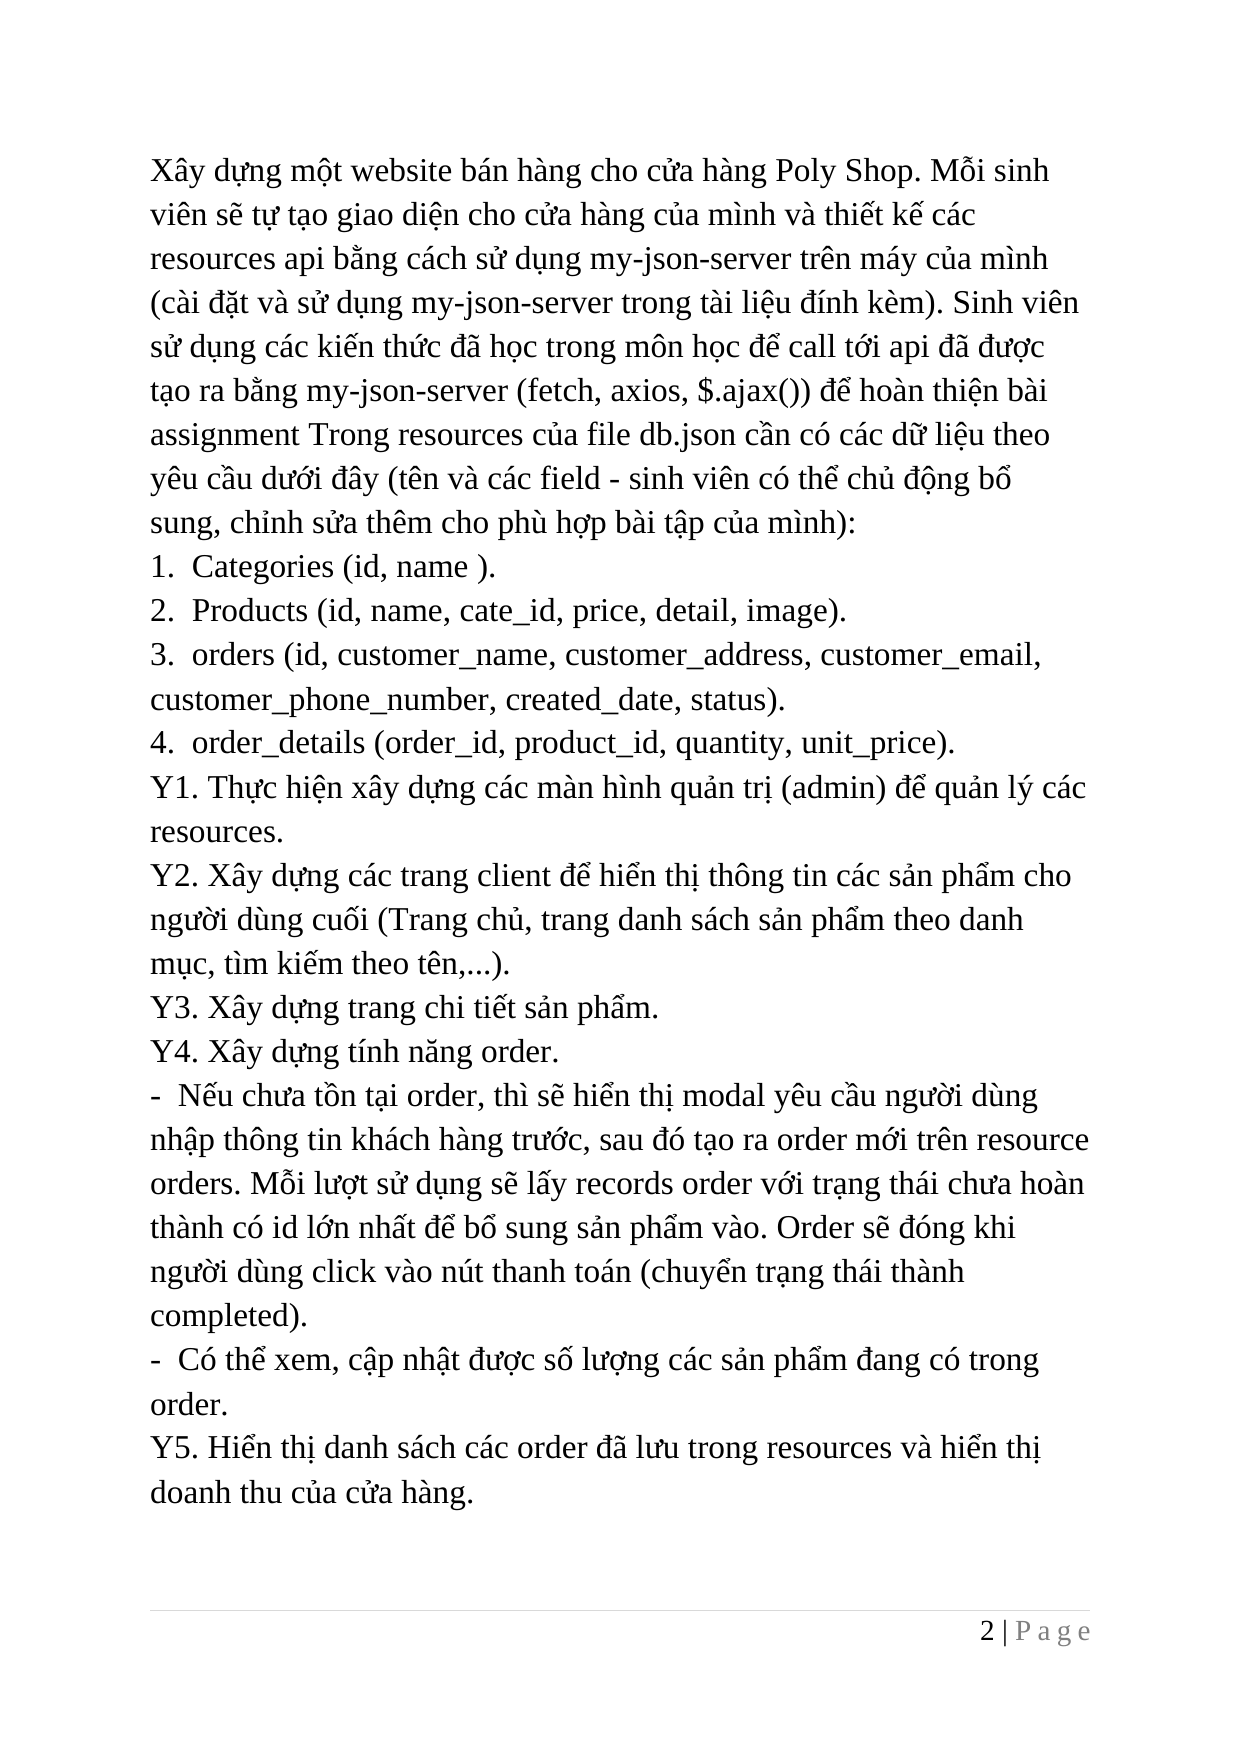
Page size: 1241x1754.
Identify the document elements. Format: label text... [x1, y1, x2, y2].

text Xây dựng một website bán hàng cho cửa hàng Poly Shop. Mỗi sinh viên sẽ tự tạo giao diện cho cửa hàng của mình và thiết kế các resources api bằng cách sử dụng my-json-server trên máy của mình (cài đặt và sử dụng my-json-server trong tài liệu đính kèm). Sinh viên sử dụng các kiến thức đã học trong môn học để call tới api đã được tạo ra bằng my-json-server (fetch, axios, $.ajax()) để hoàn thiện bài assignment Trong resources của file db.json cần có các dữ liệu theo yêu cầu dưới đây (tên và các field - sinh viên có thể chủ động bổ sung, chỉnh sửa thêm cho phù hợp bài tập của mình): 1. Categories (id, name ). 2. Products (id, name, cate_id, price, detail, image). 3. orders (id, customer_name, customer_address, customer_email, customer_phone_number, created_date, status). 4. order_details (order_id, product_id, quantity, unit_price). Y1. Thực hiện xây dựng các màn hình quản trị (admin) để quản lý các resources. Y2. Xây dựng các trang client để hiển thị thông tin các sản phẩm cho người dùng cuối (Trang chủ, trang danh sách sản phẩm theo danh mục, tìm kiếm theo tên,...). Y3. Xây dựng trang chi tiết sản phẩm. Y4. Xây dựng tính năng order. - Nếu chưa tồn tại order, thì sẽ hiển thị modal yêu cầu người dùng nhập thông tin khách hàng trước, sau đó tạo ra order mới trên resource orders. Mỗi lượt sử dụng sẽ lấy records order với trạng thái chưa hoàn thành có id lớn nhất để bổ sung sản phẩm vào. Order sẽ đóng khi người dùng click vào nút thanh toán (chuyển trạng thái thành completed). - Có thể xem, cập nhật được số lượng các sản phẩm đang có trong order. Y5. Hiển thị danh sách các order đã lưu trong resources và hiển thị doanh thu của cửa hàng. [150, 150, 1090, 1510]
